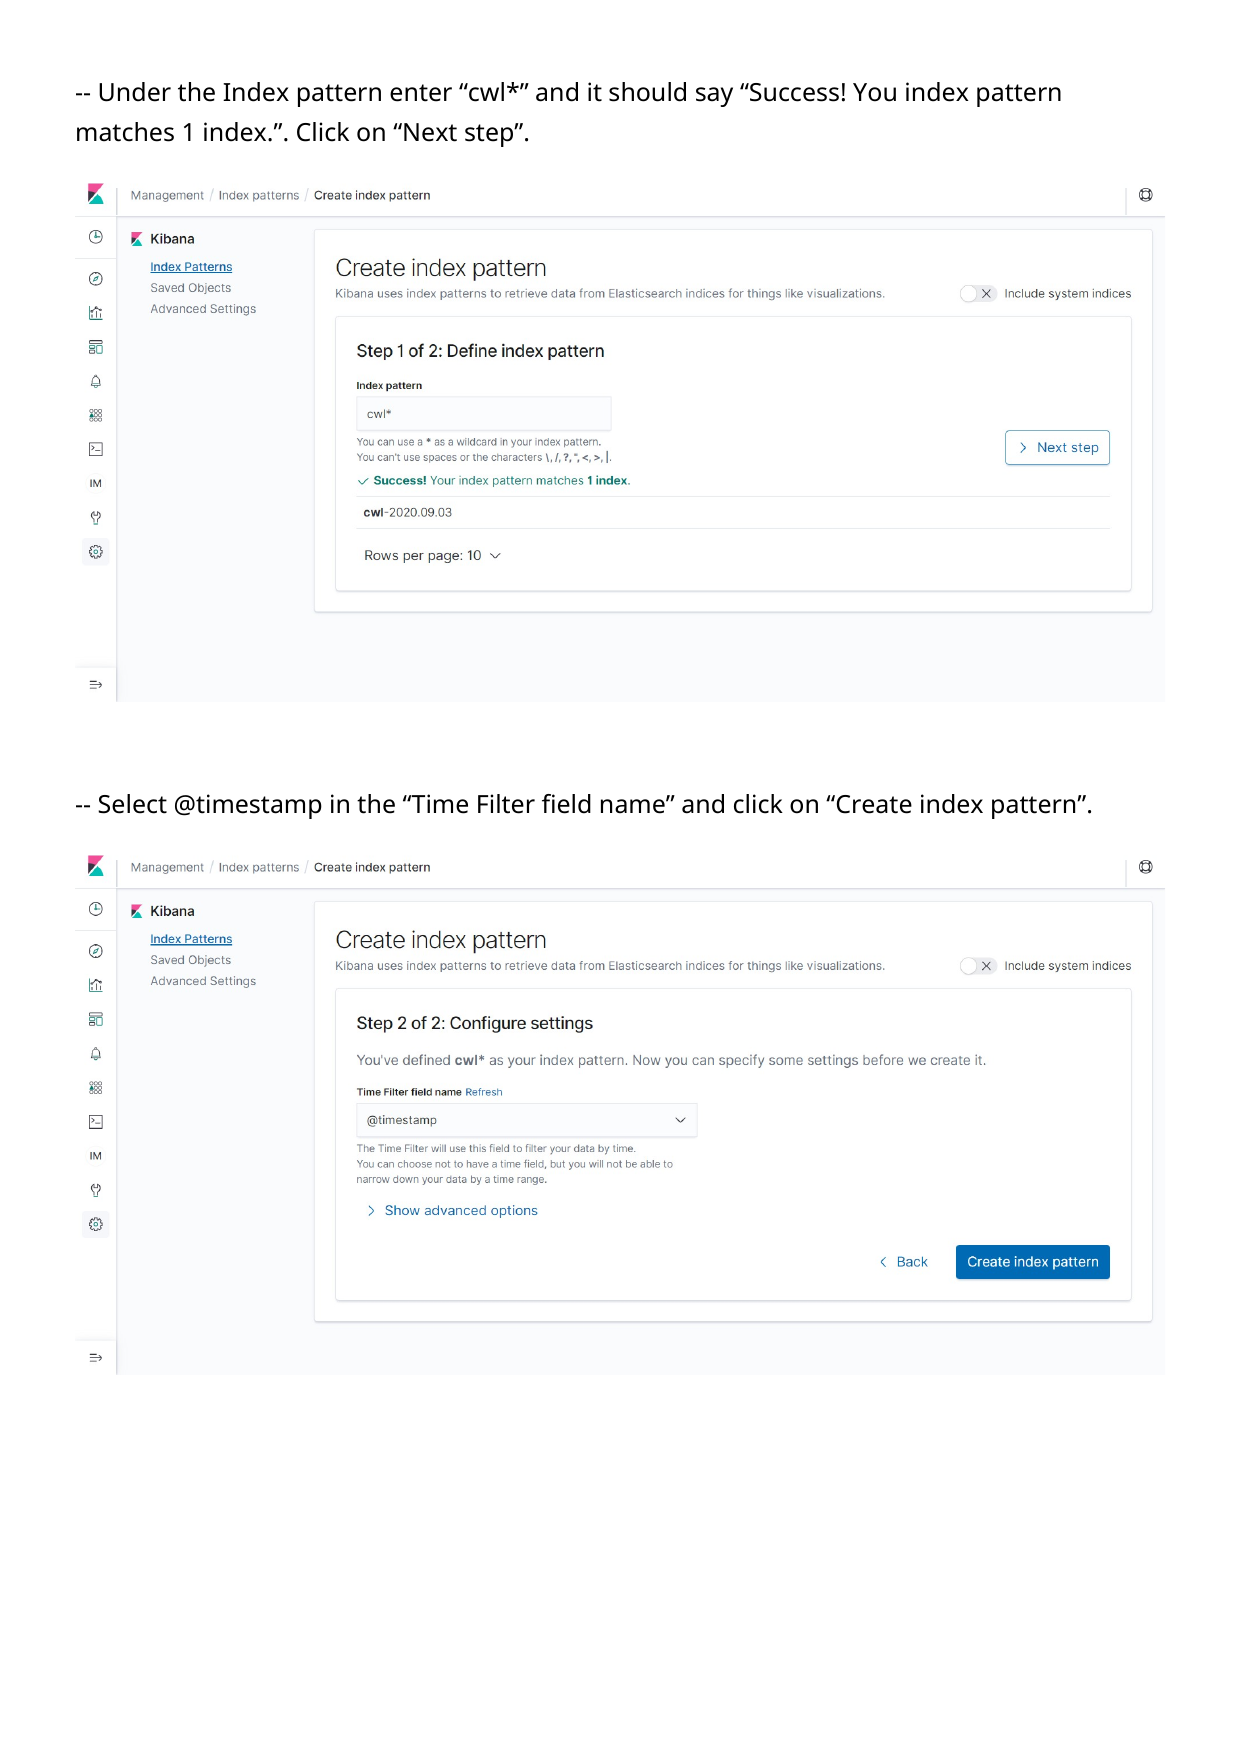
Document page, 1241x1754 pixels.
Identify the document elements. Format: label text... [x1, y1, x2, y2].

picture [75, 174, 1166, 702]
picture [75, 846, 1166, 1375]
text -- Under the Index pattern enter “cwl*” and it should say “Success! You index pattern matches 1 index.”. Click on “Next step”. [75, 75, 1165, 148]
text -- Select @timestamp in the “Time Filter field name” and click on “Create index pattern”. [75, 787, 1165, 821]
